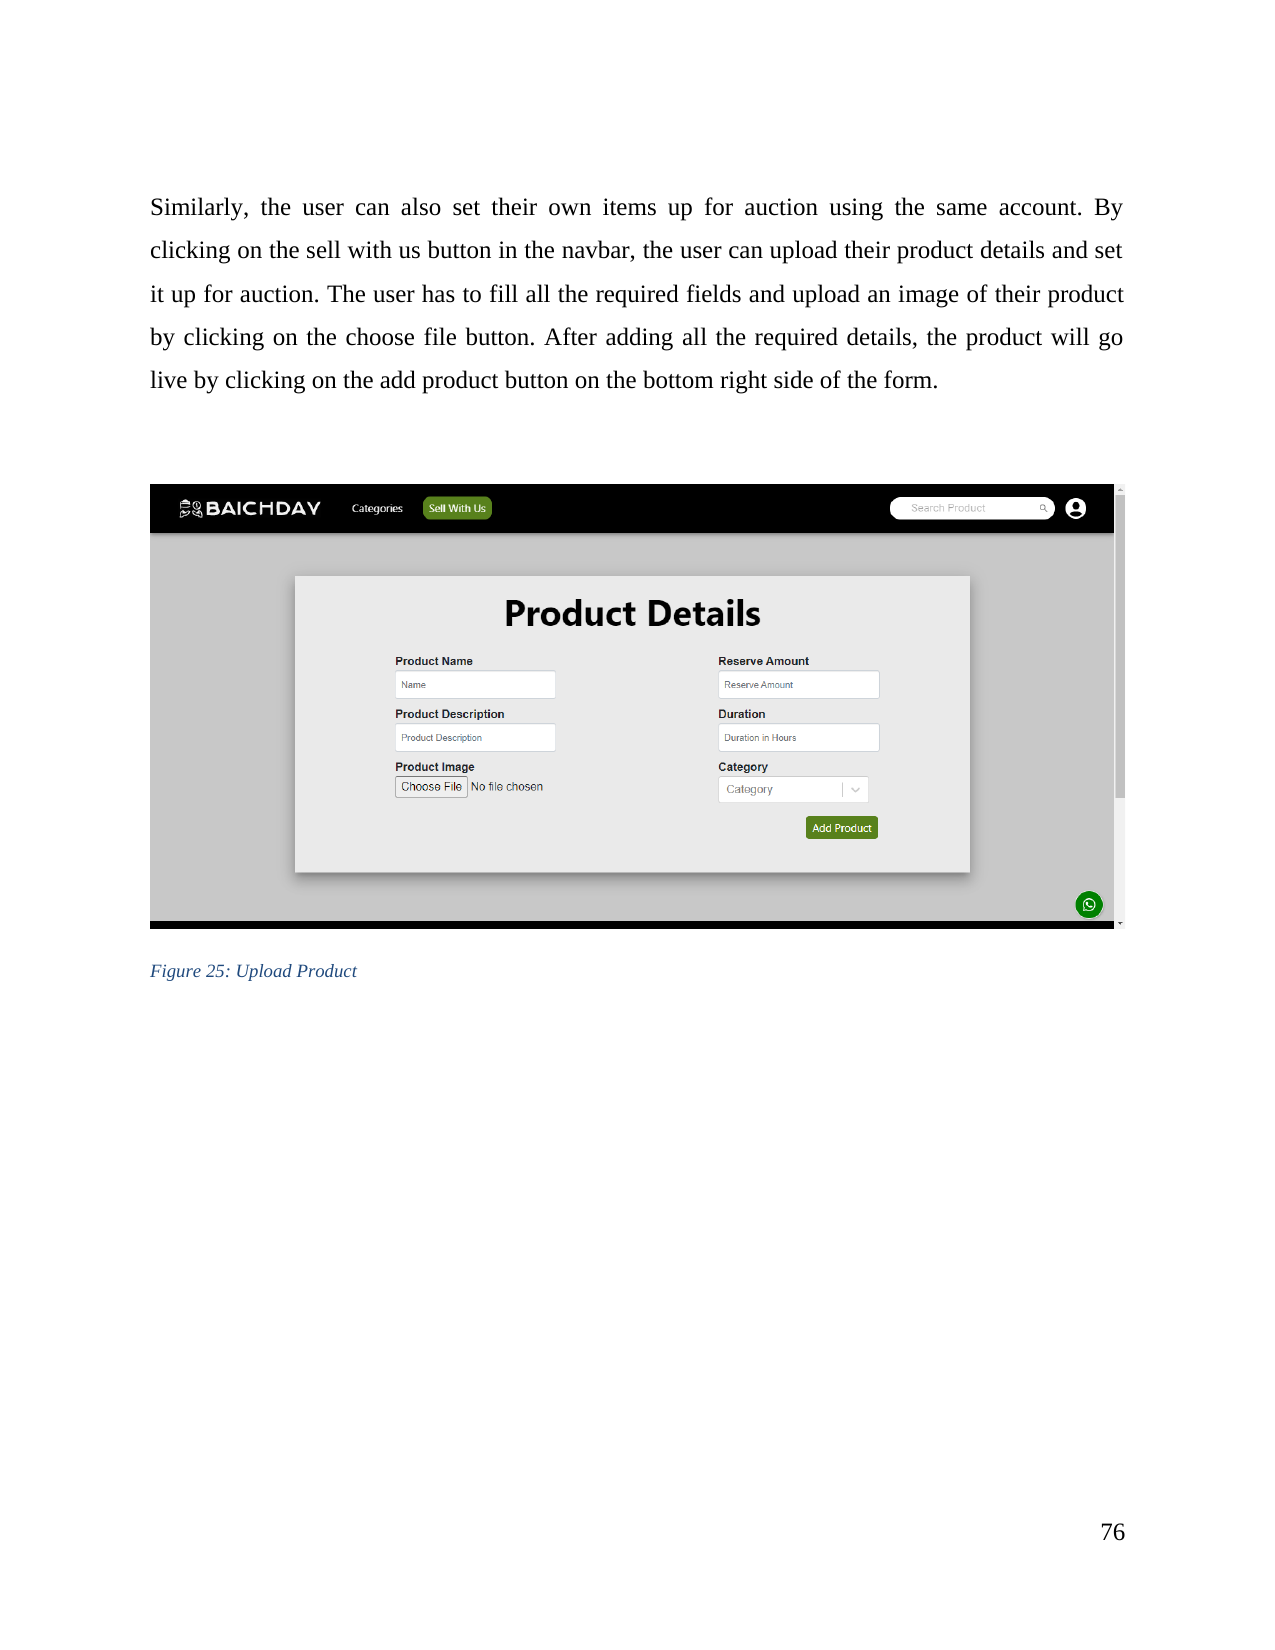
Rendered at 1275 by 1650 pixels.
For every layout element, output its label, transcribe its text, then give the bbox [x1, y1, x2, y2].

picture [150, 484, 1125, 929]
text Similarly, the user can also set their own items up for auction using the same account. By clicking on the sell with us button in the navbar, the user can upload their product details and set it up for auction. The user has to fill all the required fields and upload an image of their product by clicking on the choose file button. After adding all the required details, the product will go live by clicking on the add product button on the bottom right side of the form. [150, 192, 1125, 394]
text Figure 25: Upload Product [150, 960, 1125, 982]
